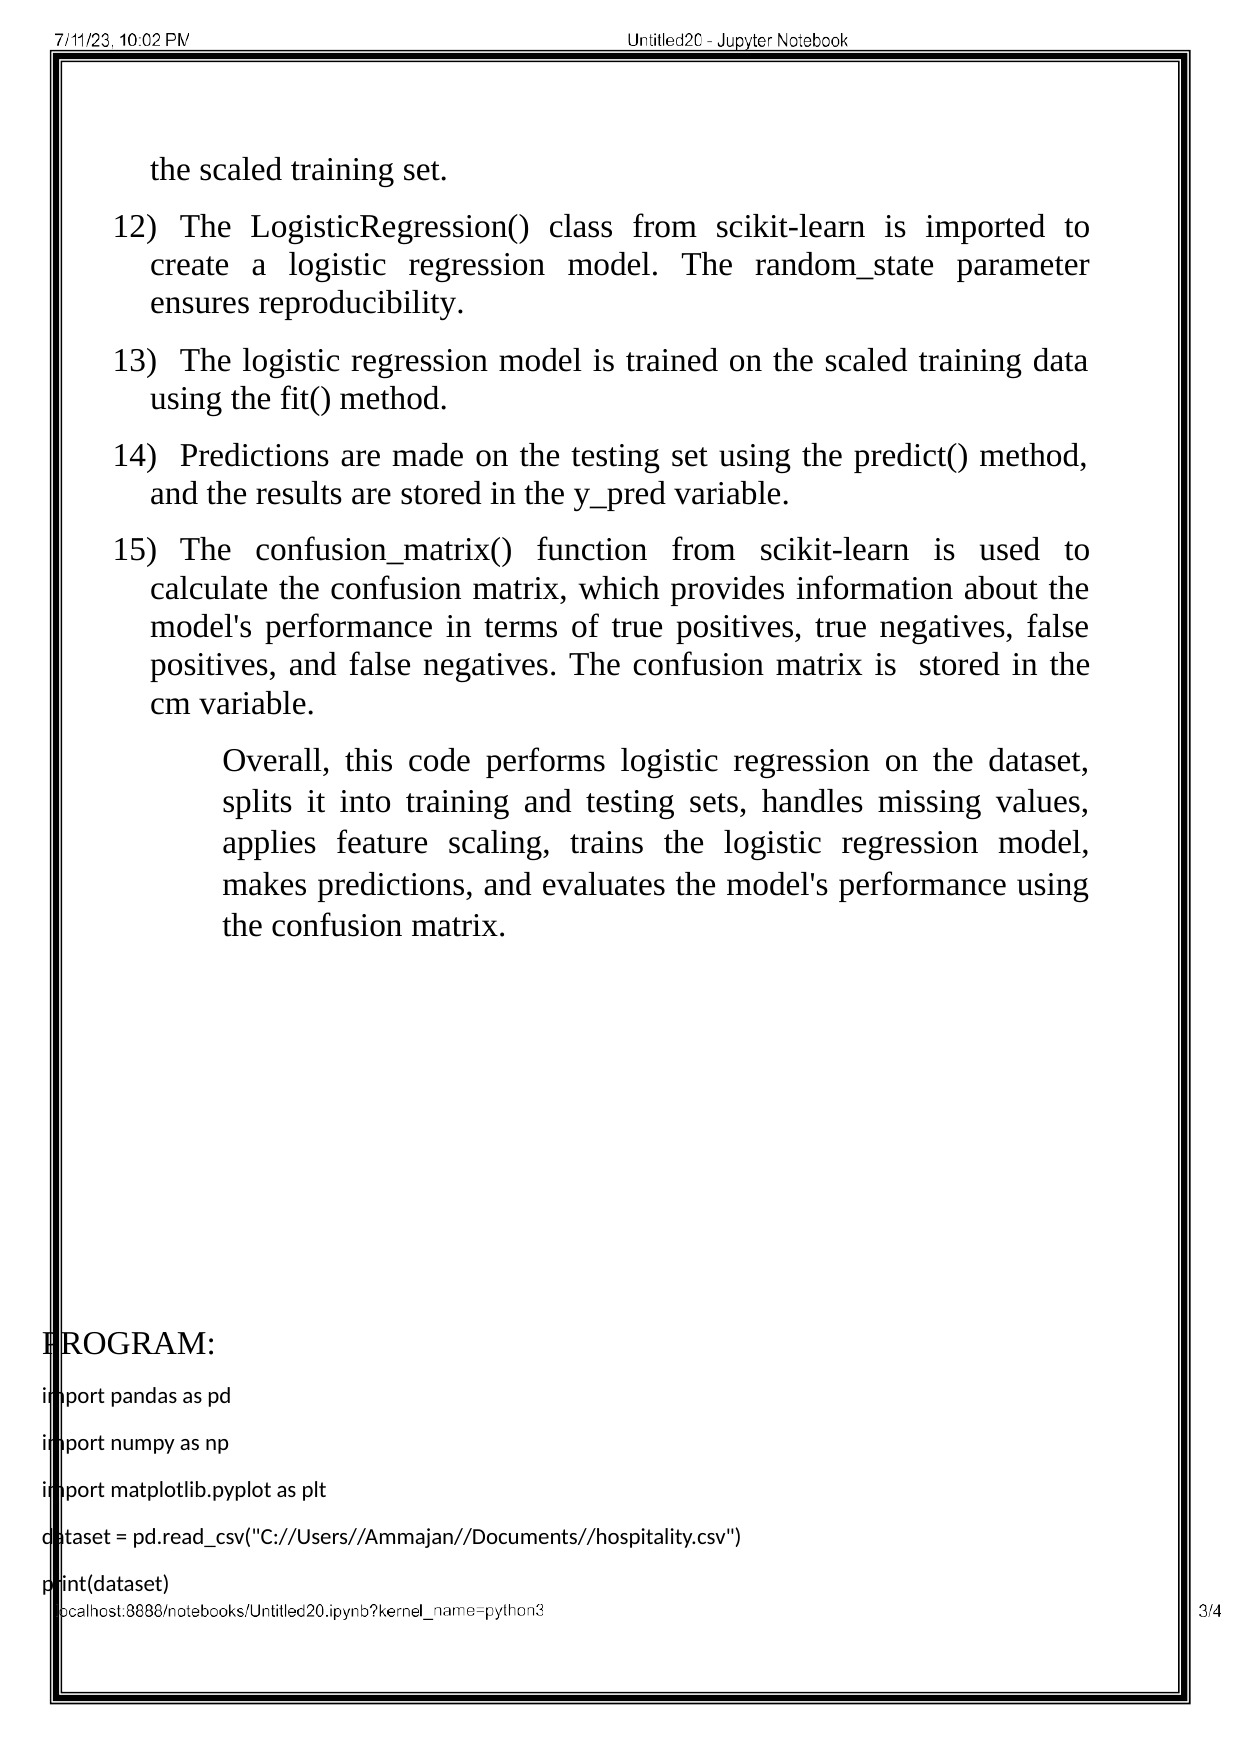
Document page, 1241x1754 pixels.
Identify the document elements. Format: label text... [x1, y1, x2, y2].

text print(dataset) [42, 1569, 1240, 1597]
list Predictions are made on the testing set using the predict() method, and the results are stored in the y_pred variable. [112, 435, 1089, 512]
text import numpy as np [42, 1428, 1240, 1456]
list The logistic regression model is trained on the scaled training data using the fit() method. [112, 340, 1090, 416]
text PROGRAM: [42, 1323, 1240, 1362]
picture [55, 33, 76, 46]
picture [1199, 1604, 1221, 1617]
text the scaled training set. [150, 149, 1240, 188]
picture [128, 33, 160, 46]
picture [420, 1604, 543, 1620]
text import matplotlib.pyplot as plt [42, 1475, 1240, 1503]
picture [78, 33, 113, 49]
picture [56, 1604, 419, 1620]
list The confusion_matrix() function from scikit-learn is used to calculate the confusion matrix, which provides information about the model's performance in terms of true positives, true negatives, false positives, and false negatives. The confusion matrix is stored in the cm variable. [112, 529, 1091, 721]
text import pandas as pd [42, 1381, 1240, 1409]
text dataset = pd.read_csv("C://Users//Ammajan//Documents//hospitality.csv") [42, 1522, 1240, 1550]
text Overall, this code performs logistic regression on the dataset, splits it into training and testing sets, handles missing values, applies feature scaling, trains the logistic regression model, makes predictions, and evaluates the model's performance using the confusion matrix. [222, 740, 1090, 944]
picture [166, 33, 189, 46]
list The LogisticRegression() class from scikit-learn is imported to create a logistic regression model. The random_state parameter ensures reproducibility. [112, 206, 1090, 321]
picture [707, 33, 848, 50]
picture [628, 33, 702, 46]
